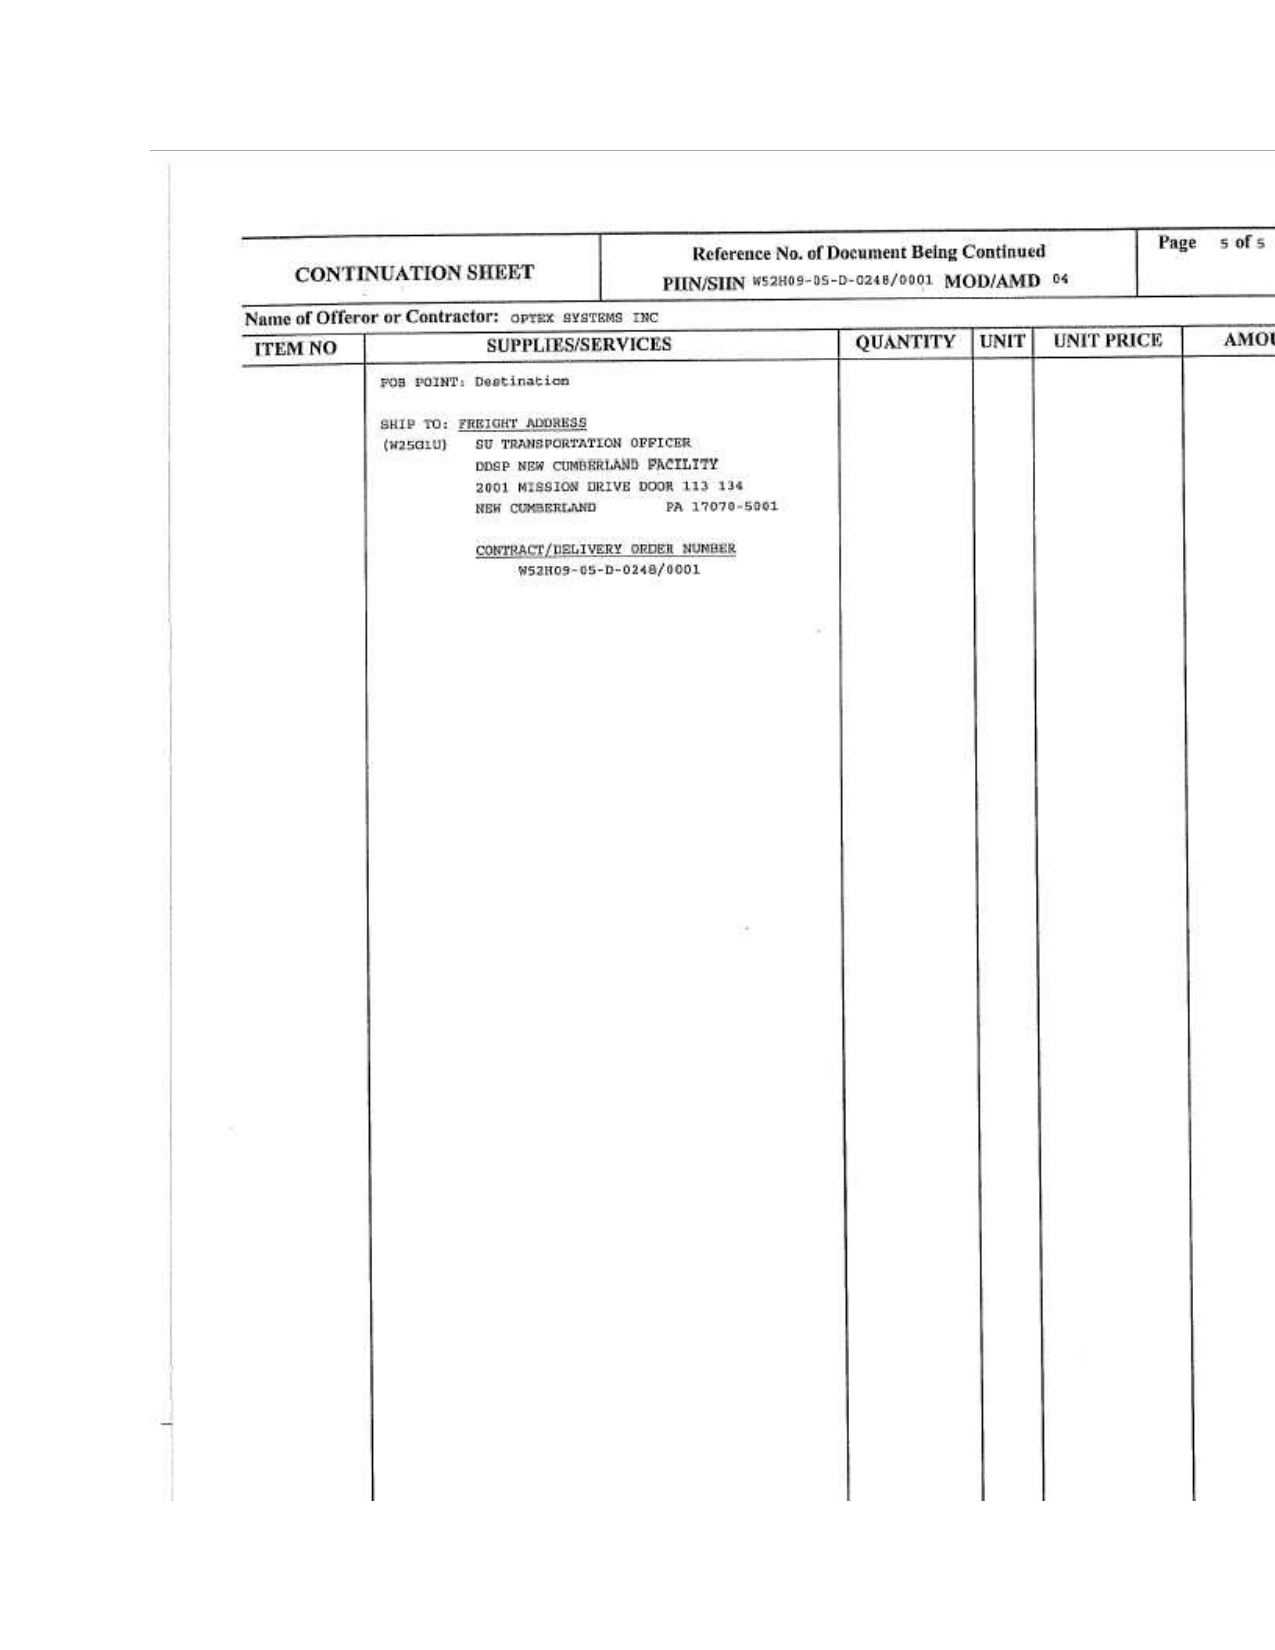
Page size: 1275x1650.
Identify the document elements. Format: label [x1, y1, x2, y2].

picture [150, 150, 1275, 1501]
